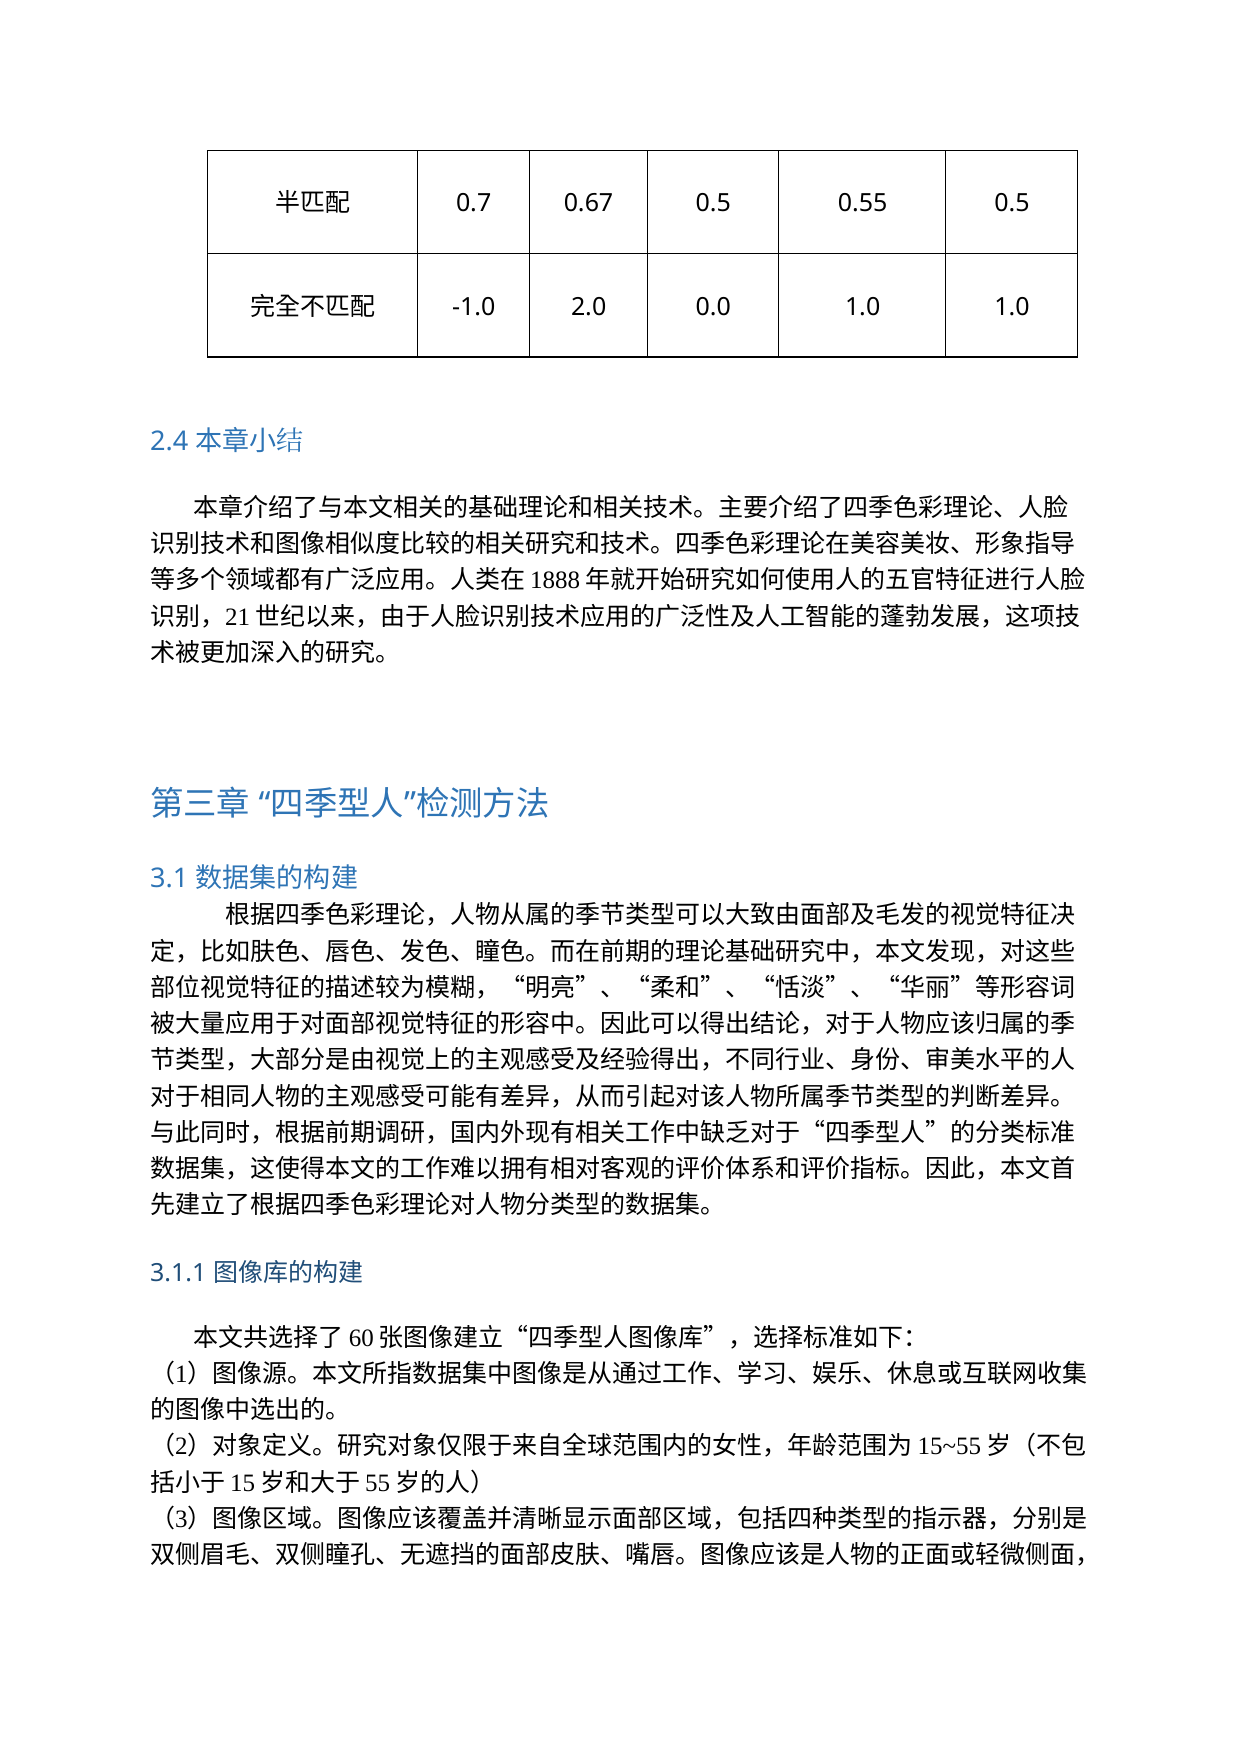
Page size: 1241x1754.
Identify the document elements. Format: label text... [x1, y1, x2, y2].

table_cell -1.0 [418, 254, 529, 356]
text （2）对象定义。研究对象仅限于来自全球范围内的女性，年龄范围为15~55岁（不包括小于15岁和大于55岁的人） [150, 1426, 1090, 1498]
table_cell 0.55 [779, 151, 945, 253]
table_cell 半匹配 [208, 151, 417, 253]
table_cell 0.0 [648, 254, 778, 356]
subtitle 第三章 “四季型人”检测方法 [150, 780, 1090, 825]
table_cell 0.7 [418, 151, 529, 253]
text 根据四季色彩理论，人物从属的季节类型可以大致由面部及毛发的视觉特征决定，比如肤色、唇色、发色、瞳色。而在前期的理论基础研究中，本文发现，对这些部位视觉特征的描述较为模糊，“明亮”、“柔和”、“恬淡”、“华丽”等形容词被大量应用于对面部视觉特征的形容中。因此可以得出结论，对于人物应该归属的季节类型，大部分是由视觉上的主观感受及经验得出，不同行业、身份、审美水平的人对于相同人物的主观感受可能有差异，从而引起对该人物所属季节类型的判断差异。与此同时，根据前期调研，国内外现有相关工作中缺乏对于“四季型人”的分类标准数据集，这使得本文的工作难以拥有相对客观的评价体系和评价指标。因此，本文首先建立了根据四季色彩理论对人物分类型的数据集。 [150, 895, 1090, 1221]
table_cell 0.67 [530, 151, 647, 253]
table_cell 0.5 [648, 151, 778, 253]
table_cell 1.0 [779, 254, 945, 356]
table_cell 0.5 [946, 151, 1077, 253]
subtitle 3.1 数据集的构建 [150, 858, 1090, 895]
subtitle 2.4 本章小结 [150, 419, 1090, 458]
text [150, 1498, 1090, 1571]
table_cell 1.0 [946, 254, 1077, 356]
text （1）图像源。本文所指数据集中图像是从通过工作、学习、娱乐、休息或互联网收集的图像中选出的。 [150, 1353, 1090, 1426]
text 本文共选择了60张图像建立“四季型人图像库”，选择标准如下： [150, 1317, 1090, 1353]
subtitle 3.1.1 图像库的构建 [150, 1254, 1090, 1288]
text 本章介绍了与本文相关的基础理论和相关技术。主要介绍了四季色彩理论、人脸识别技术和图像相似度比较的相关研究和技术。四季色彩理论在美容美妆、形象指导等多个领域都有广泛应用。人类在1888年就开始研究如何使用人的五官特征进行人脸识别，21世纪以来，由于人脸识别技术应用的广泛性及人工智能的蓬勃发展，这项技术被更加深入的研究。 [150, 487, 1090, 668]
table_cell 完全不匹配 [208, 254, 417, 356]
table_cell 2.0 [530, 254, 647, 356]
